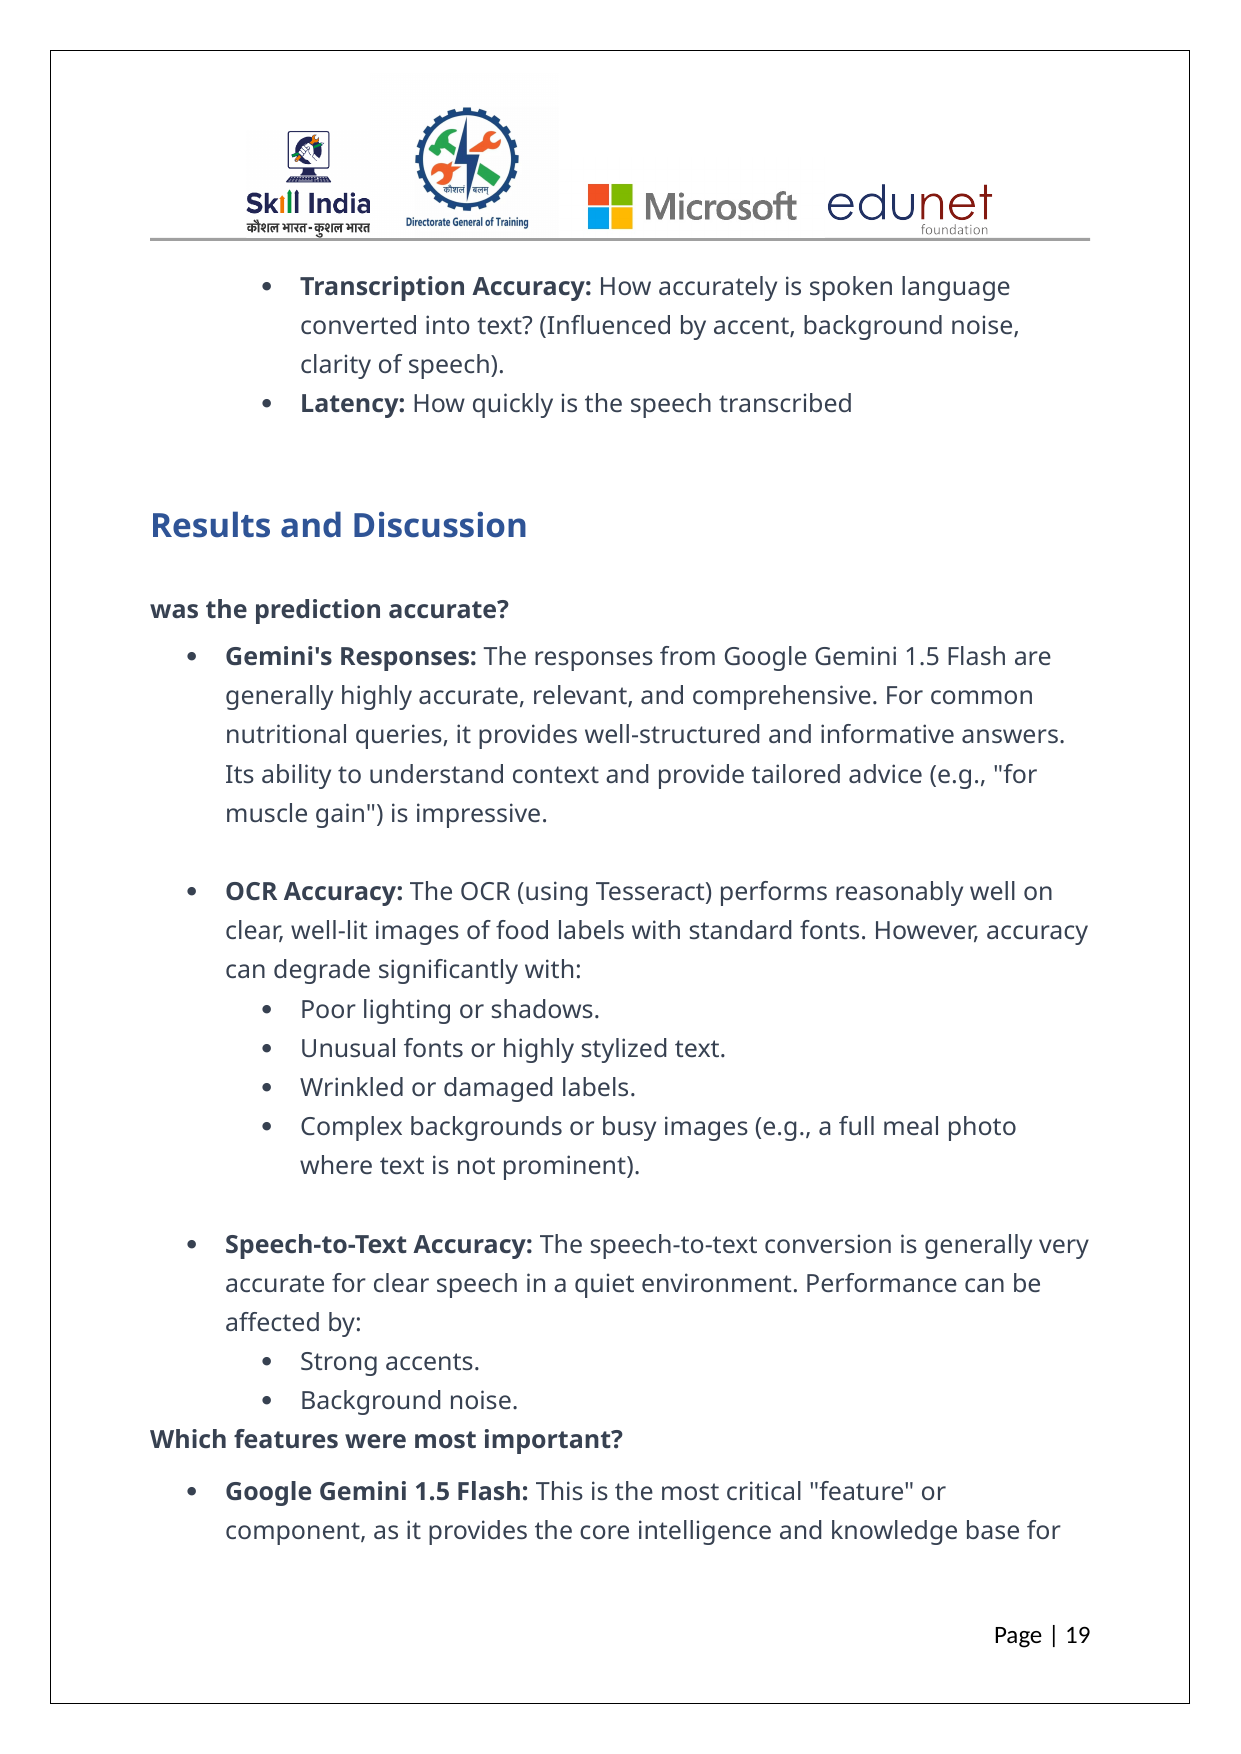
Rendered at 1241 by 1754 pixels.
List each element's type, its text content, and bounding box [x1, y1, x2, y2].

list Complex backgrounds or busy images (e.g., a full meal photo where text is not prominent). [262, 1109, 1090, 1182]
list Transcription Accuracy: How accurately is spoken language converted into text? (Influenced by accent, background noise, clarity of speech). [262, 268, 1090, 381]
list Poor lighting or shadows. [262, 991, 1090, 1025]
list Unusual fonts or highly stylized text. [262, 1031, 1090, 1064]
subtitle Results and Discussion [150, 502, 1090, 547]
list Strong accents. [262, 1344, 1090, 1378]
text Which features were most important? [150, 1422, 1090, 1456]
list Latency: How quickly is the speech transcribed [262, 386, 1090, 420]
list Speech-to-Text Accuracy: The speech-to-text conversion is generally very accurate for clear speech in a quiet environment. Performance can be affected by: [187, 1226, 1090, 1339]
subtitle was the prediction accurate? [150, 591, 1090, 625]
list Wrinkled or damaged labels. [262, 1070, 1090, 1104]
list Gemini's Responses: The responses from Google Gemini 1.5 Flash are generally highly accurate, relevant, and comprehensive. For common nutritional queries, it provides well-structured and informative answers. Its ability to understand context and provide tailored advice (e.g., "for muscle gain") is impressive. [187, 639, 1090, 829]
picture [246, 73, 994, 238]
list OCR Accuracy: The OCR (using Tesseract) performs reasonably well on clear, well-lit images of food labels with standard fonts. However, accuracy can degrade significantly with: [187, 874, 1090, 986]
list Background noise. [262, 1383, 1090, 1417]
